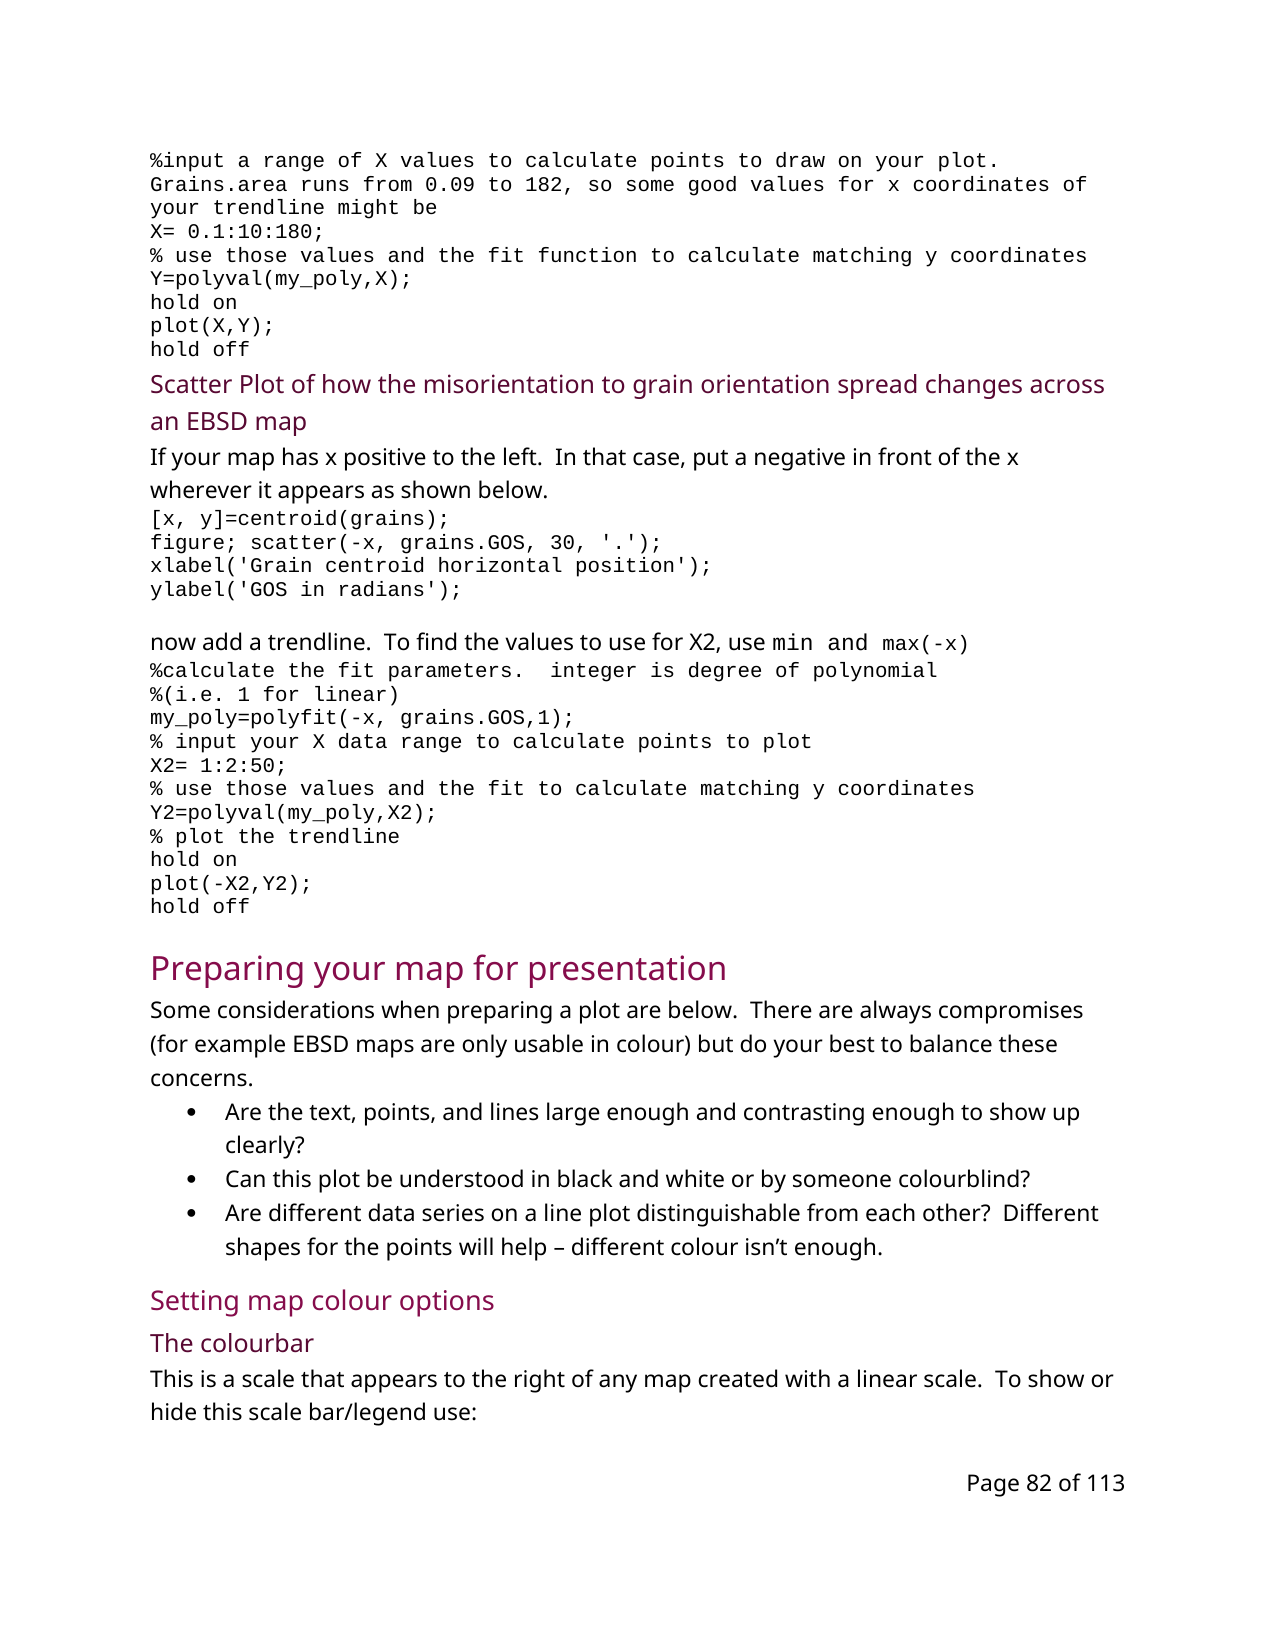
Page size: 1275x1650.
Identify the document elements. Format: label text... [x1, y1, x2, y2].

text X2= 1:2:50; [150, 755, 1125, 778]
text ylabel('GOS in radians'); [150, 579, 1125, 603]
text [x, y]=centroid(grains); [150, 508, 1125, 532]
text hold on [150, 292, 1125, 316]
text Y2=polyval(my_poly,X2); [150, 802, 1125, 826]
list Are different data series on a line plot distinguishable from each other? Different shapes for the points will help – different colour isn’t enough. [187, 1197, 1125, 1262]
text % use those values and the fit to calculate matching y coordinates [150, 778, 1125, 802]
list Are the text, points, and lines large enough and contrasting enough to show up clearly? [187, 1095, 1125, 1160]
subtitle Setting map colour options [150, 1282, 1125, 1319]
text hold off [150, 897, 1125, 920]
text xlabel('Grain centroid horizontal position'); [150, 555, 1125, 579]
text hold on [150, 849, 1125, 873]
text % use those values and the fit function to calculate matching y coordinates [150, 244, 1125, 268]
text my_poly=polyfit(-x, grains.GOS,1); [150, 707, 1125, 731]
text Some considerations when preparing a plot are below. There are always compromises (for example EBSD maps are only usable in colour) but do your best to balance these concerns. [150, 994, 1125, 1093]
text hold off [150, 339, 1125, 363]
text figure; scatter(-x, grains.GOS, 30, '.'); [150, 532, 1125, 555]
text This is a scale that appears to the right of any map created with a linear scale. To show or hide this scale bar/legend use: [150, 1363, 1125, 1428]
text plot(X,Y); [150, 316, 1125, 339]
subtitle The colourbar [150, 1326, 1125, 1360]
text % input your X data range to calculate points to plot [150, 731, 1125, 755]
text %input a range of X values to calculate points to draw on your plot. Grains.area runs from 0.09 to 182, so some good values for x coordinates of your trendline might be [150, 150, 1125, 221]
subtitle Preparing your map for presentation [150, 945, 1125, 991]
subtitle Scatter Plot of how the misorientation to grain orientation spread changes across an EBSD map [150, 367, 1125, 438]
list Can this plot be understood in black and white or by someone colourblind? [187, 1163, 1125, 1194]
text plot(-X2,Y2); [150, 873, 1125, 897]
text X= 0.1:10:180; [150, 221, 1125, 244]
text If your map has x positive to the left. In that case, put a negative in front of the x wherever it appears as shown below. [150, 441, 1125, 506]
text % plot the trendline [150, 826, 1125, 849]
text now add a trendline. To find the values to use for X2, use min and max(-x) [150, 626, 1125, 658]
text %(i.e. 1 for linear) [150, 684, 1125, 707]
text %calculate the fit parameters. integer is degree of polynomial [150, 660, 1125, 684]
text Y=polyval(my_poly,X); [150, 268, 1125, 292]
